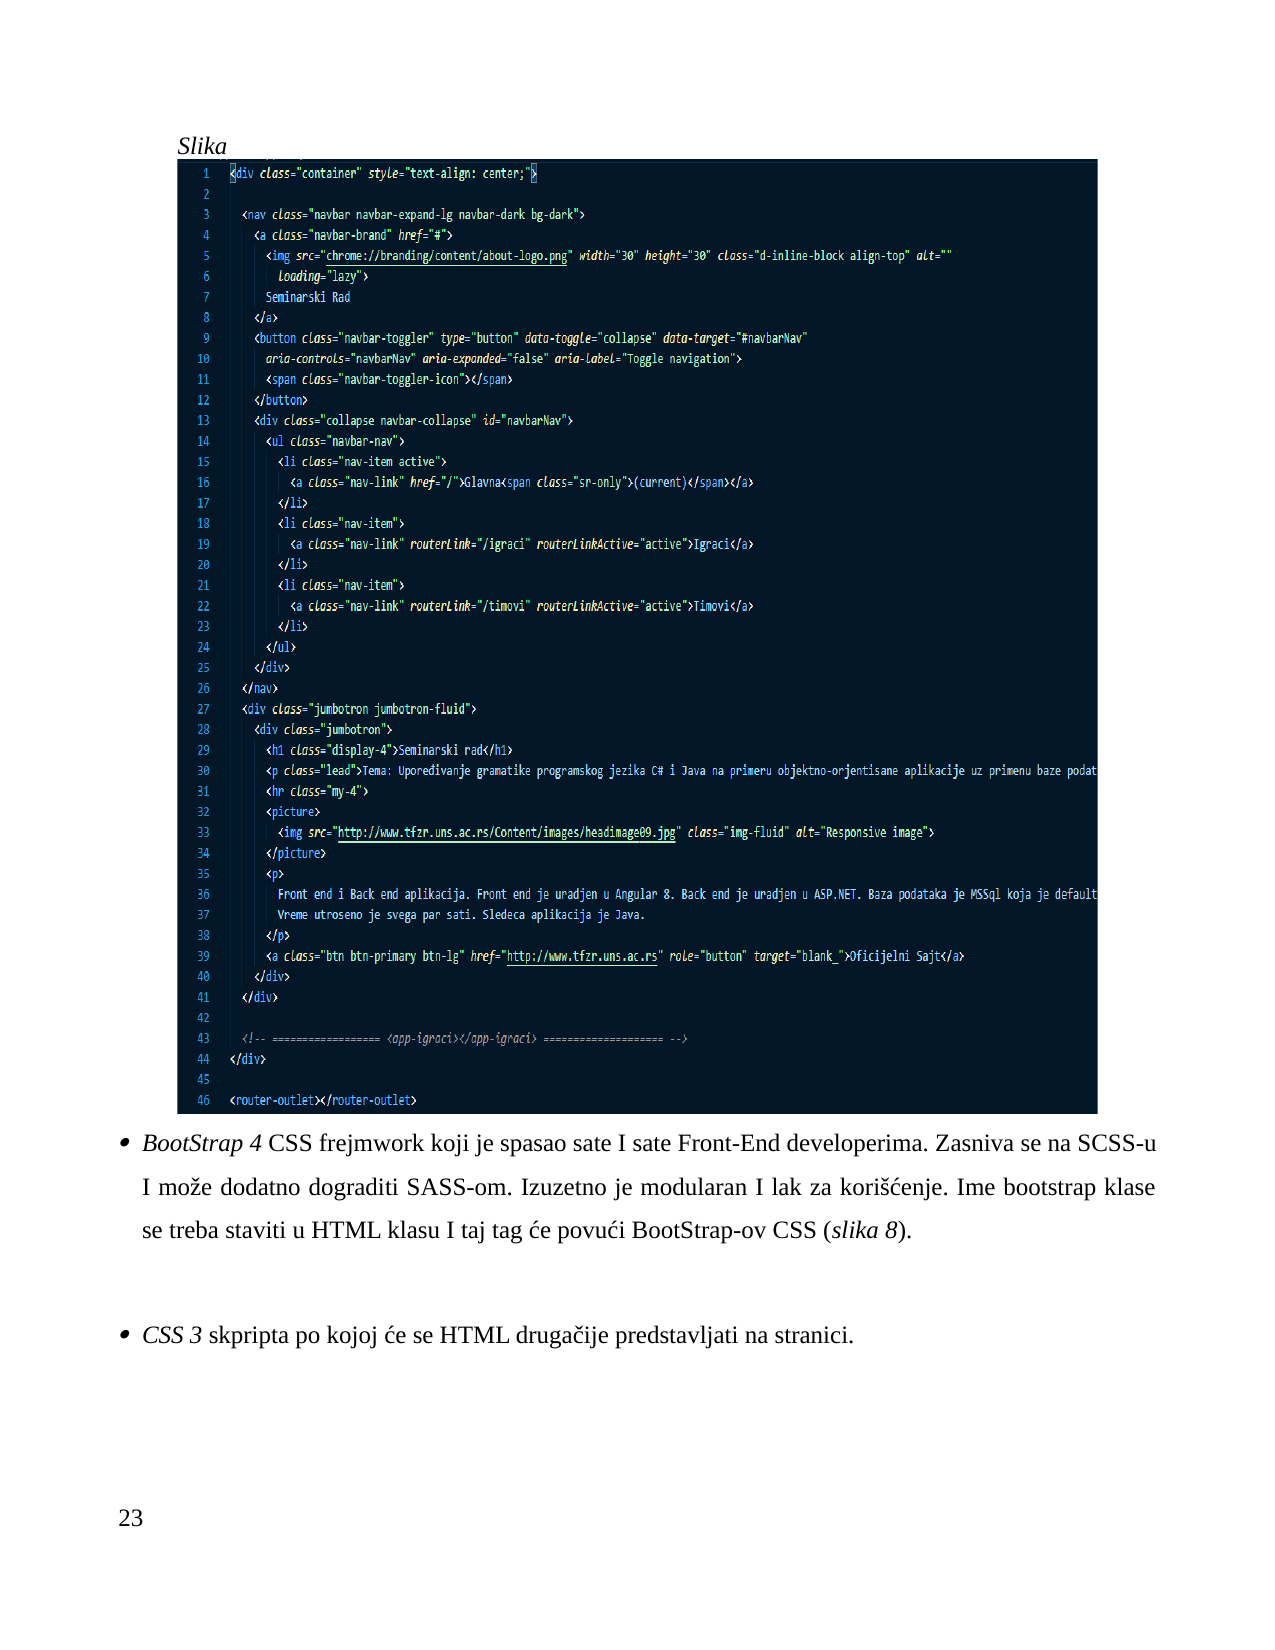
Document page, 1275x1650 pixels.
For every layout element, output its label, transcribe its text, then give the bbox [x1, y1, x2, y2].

list CSS 3 skpripta po kojoj će se HTML drugačije predstavljati na stranici. [118, 1320, 1157, 1349]
picture [177, 159, 1098, 1114]
